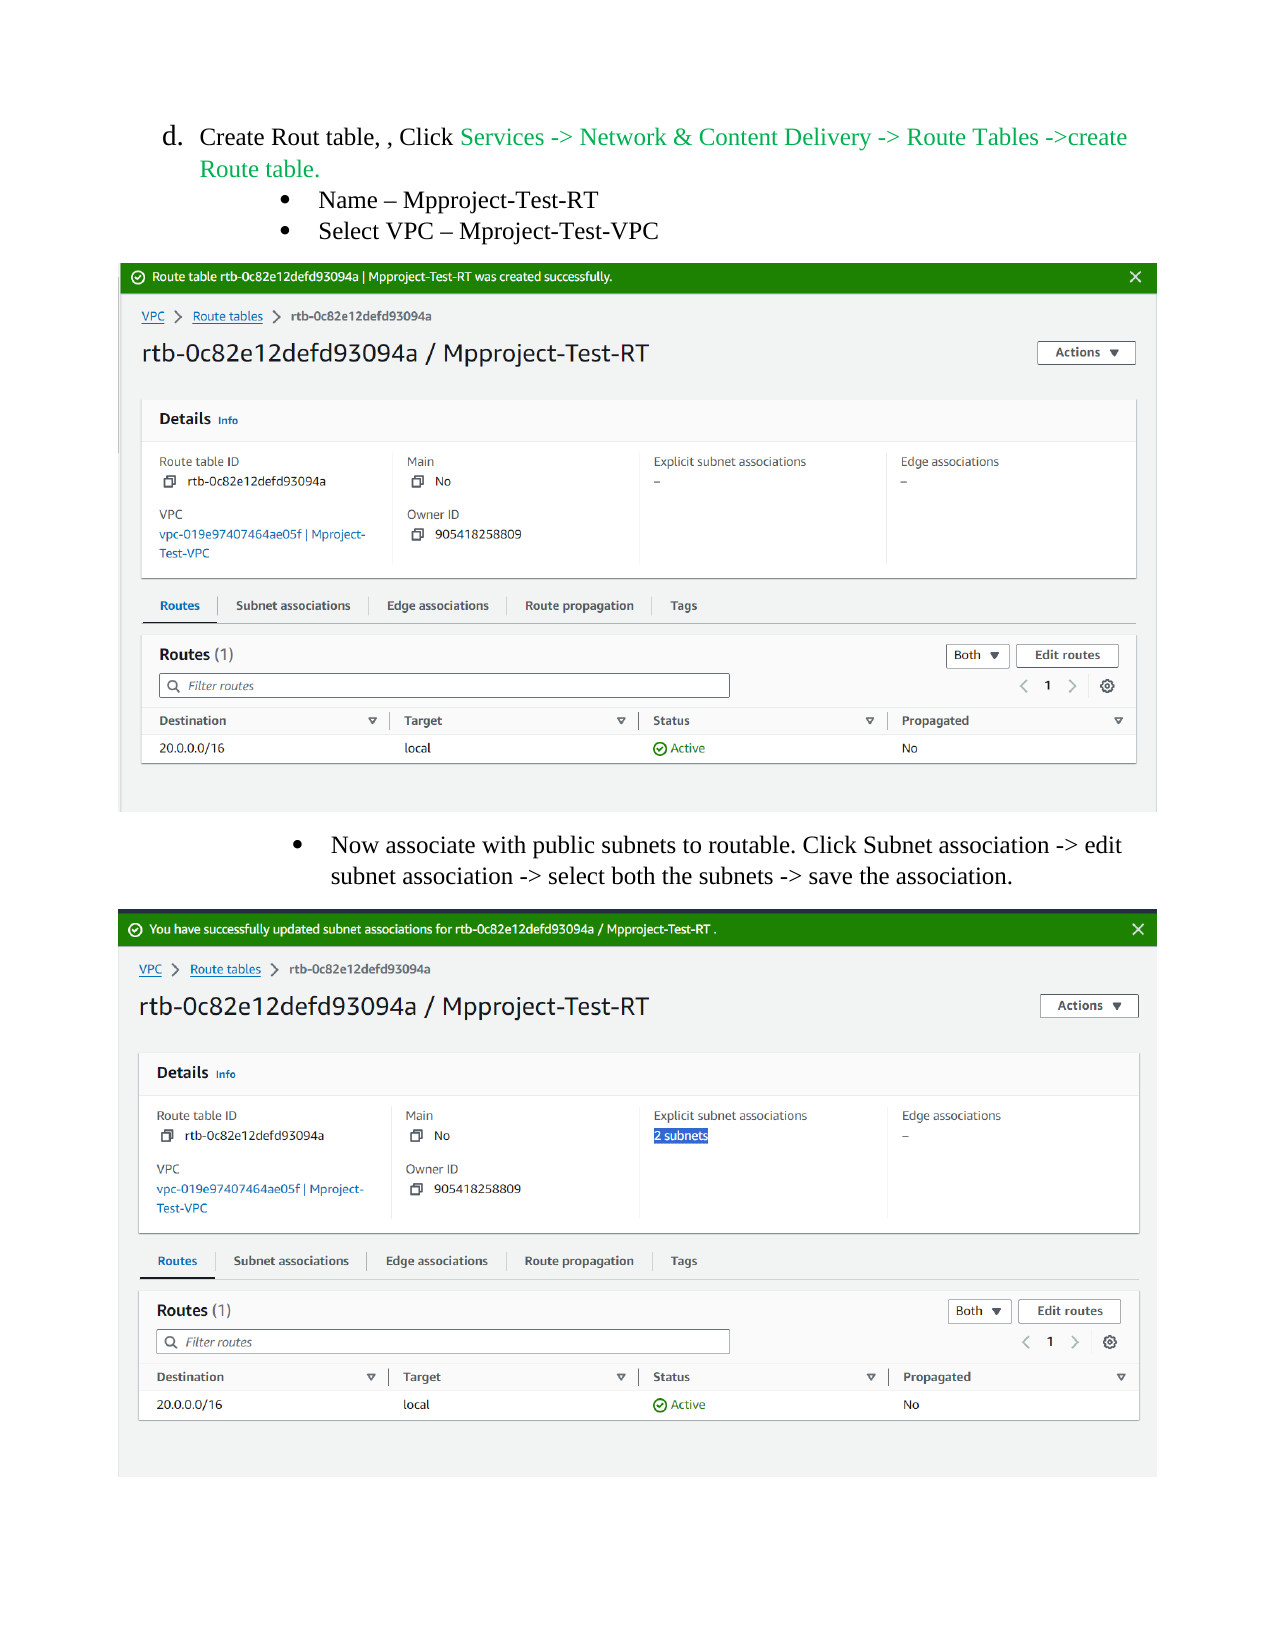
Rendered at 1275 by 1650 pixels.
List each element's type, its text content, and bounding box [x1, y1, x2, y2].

picture [118, 263, 1157, 812]
list Select VPC – Mproject-Test-VPC [281, 216, 1157, 245]
list Create Rout table, , Click Services -> Network & Content Delivery -> Route Tables ->create Route table. [162, 118, 1157, 183]
picture [118, 909, 1157, 1477]
list Now associate with public subnets to routable. Click Subnet association -> edit subnet association -> select both the subnets -> save the association. [293, 830, 1157, 890]
list Name – Mpproject-Test-RT [281, 185, 1157, 214]
